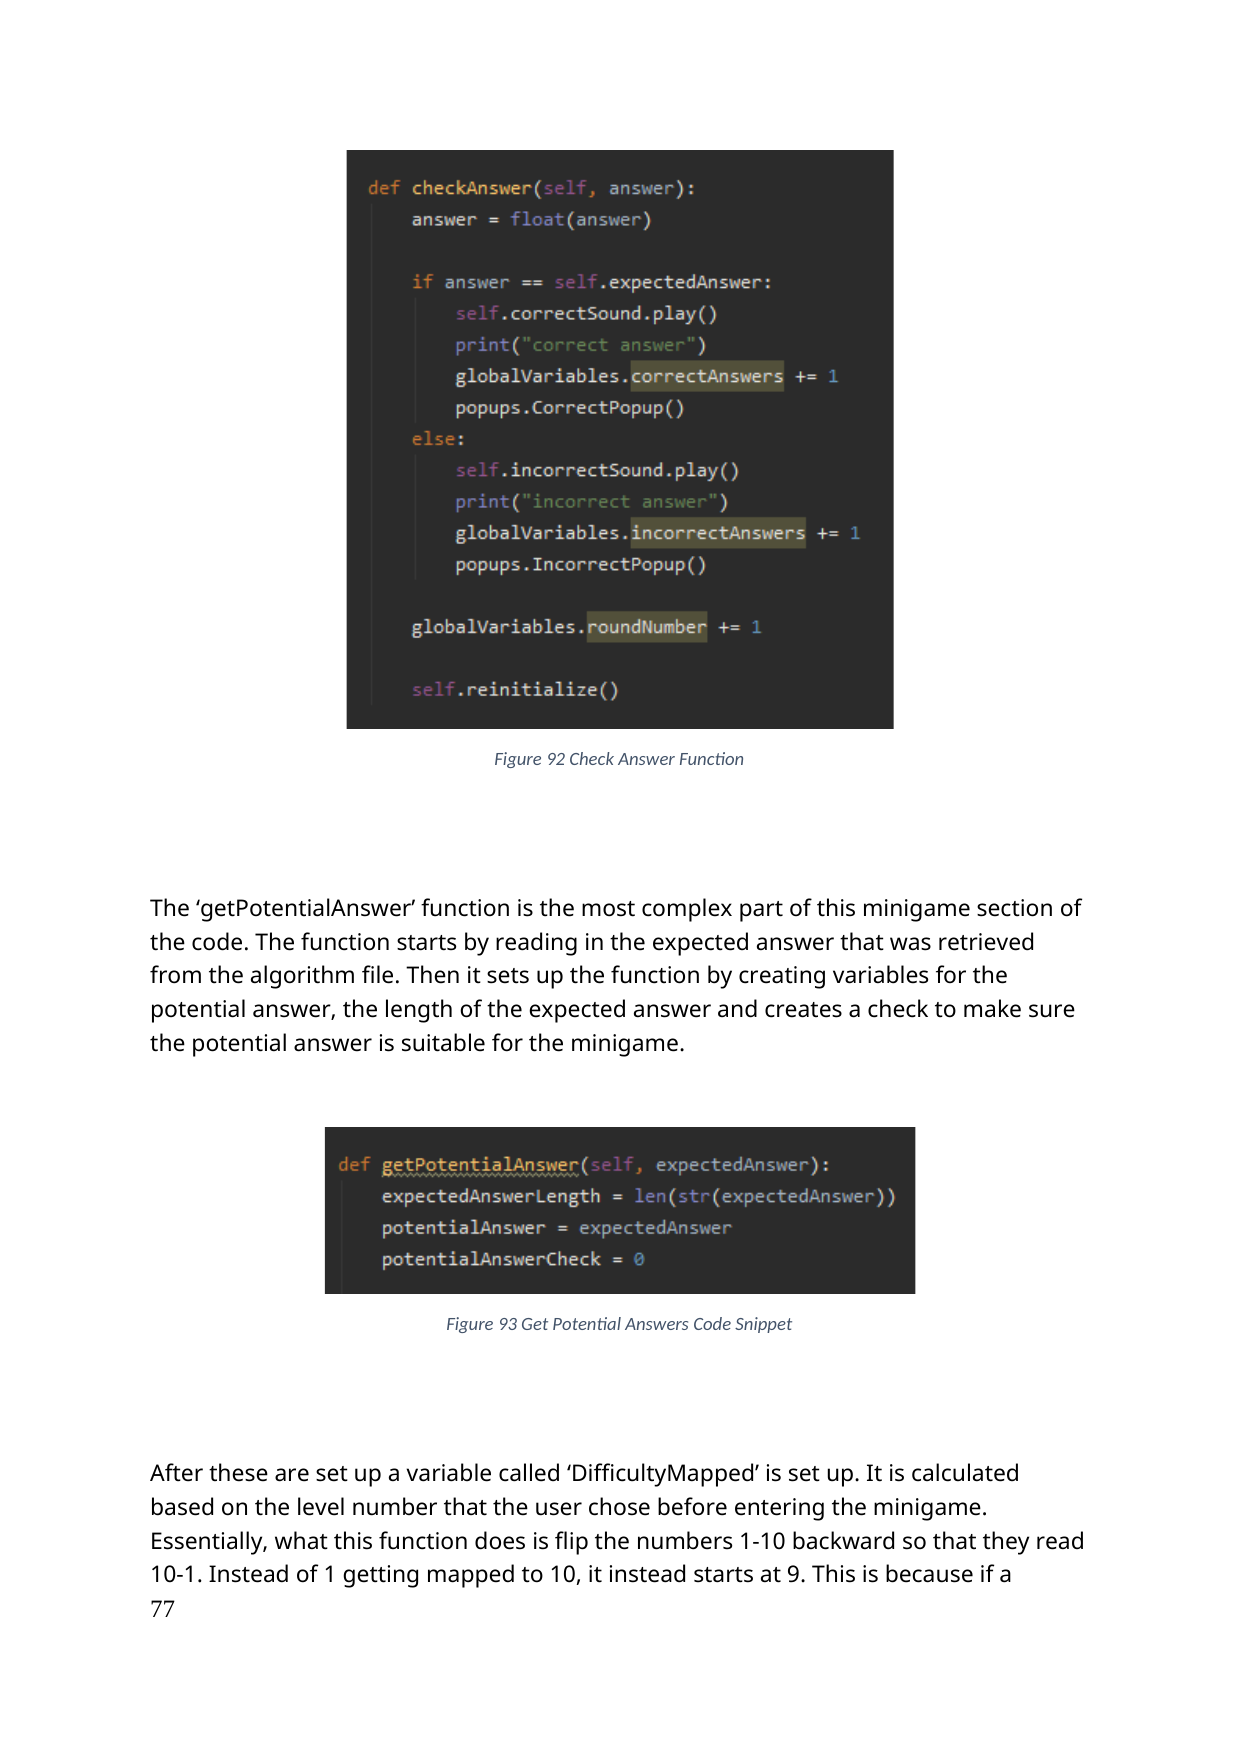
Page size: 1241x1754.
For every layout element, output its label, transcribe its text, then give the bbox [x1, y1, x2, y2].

text The ‘getPotentialAnswer’ function is the most complex part of this minigame section of the code. The function starts by reading in the expected answer that was retrieved from the algorithm file. Then it sets up the function by creating variables for the potential answer, the length of the expected answer and creates a check to make sure the potential answer is suitable for the minigame. [150, 892, 1090, 1058]
picture [346, 150, 894, 729]
picture [324, 1127, 916, 1294]
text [150, 1457, 1090, 1589]
